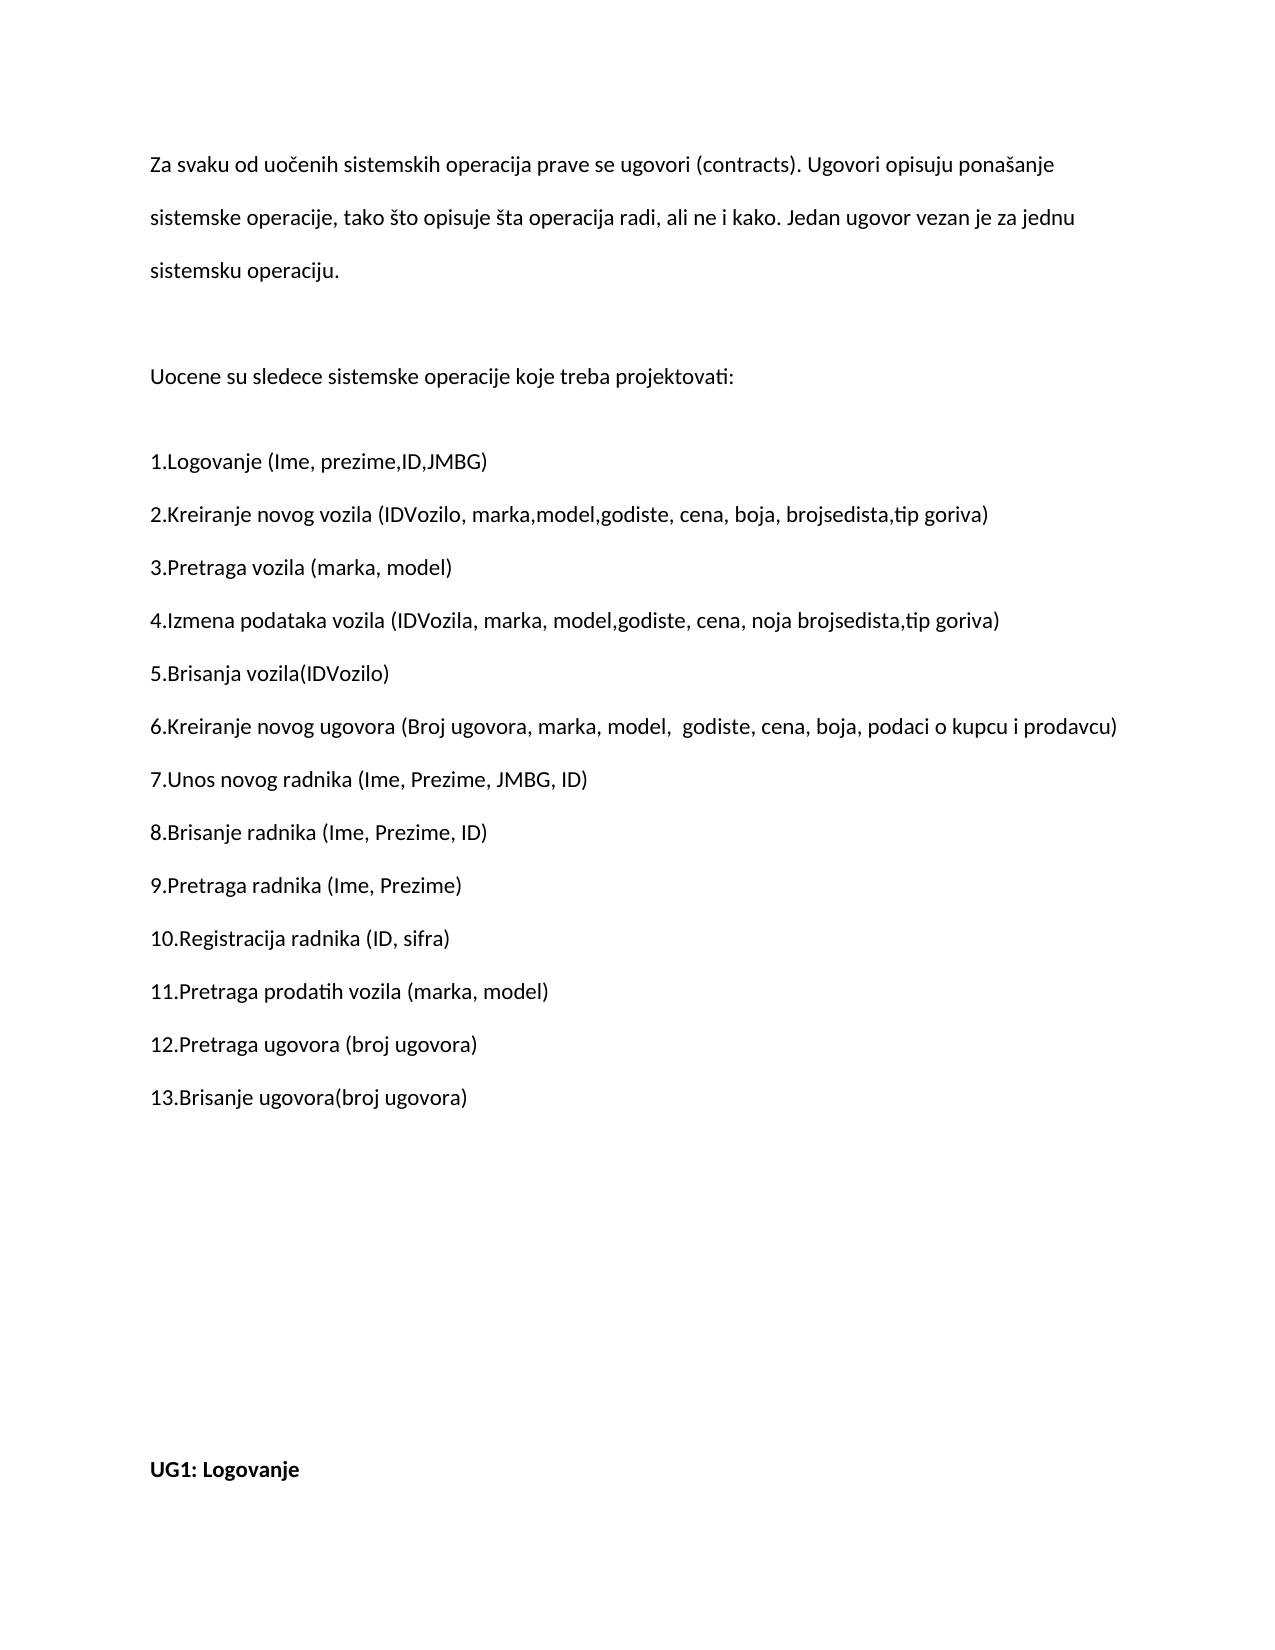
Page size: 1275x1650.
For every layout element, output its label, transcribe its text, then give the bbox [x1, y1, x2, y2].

text 4.Izmena podataka vozila (IDVozila, marka, model,godiste, cena, noja brojsedista,tip goriva) [150, 606, 1125, 634]
text 8.Brisanje radnika (Ime, Prezime, ID) [150, 818, 1125, 846]
text 3.Pretraga vozila (marka, model) [150, 553, 1125, 581]
text Za svaku od uočenih sistemskih operacija prave se ugovori (contracts). Ugovori opisuju ponašanje [150, 150, 1125, 178]
text 5.Brisanja vozila(IDVozilo) [150, 659, 1125, 687]
text sistemske operacije, tako što opisuje šta operacija radi, ali ne i kako. Jedan ugovor vezan je za jednu [150, 203, 1125, 231]
text 11.Pretraga prodatih vozila (marka, model) [150, 977, 1125, 1006]
text 6.Kreiranje novog ugovora (Broj ugovora, marka, model, godiste, cena, boja, podaci o kupcu i prodavcu) [150, 712, 1125, 740]
text 7.Unos novog radnika (Ime, Prezime, JMBG, ID) [150, 765, 1125, 793]
text Uocene su sledece sistemske operacije koje treba projektovati: [150, 362, 1125, 390]
text 13.Brisanje ugovora(broj ugovora) [150, 1083, 1125, 1112]
text 12.Pretraga ugovora (broj ugovora) [150, 1031, 1125, 1058]
text 1.Logovanje (Ime, prezime,ID,JMBG) [150, 415, 1125, 475]
text 10.Registracija radnika (ID, sifra) [150, 924, 1125, 952]
text 2.Kreiranje novog vozila (IDVozilo, marka,model,godiste, cena, boja, brojsedista,tip goriva) [150, 500, 1125, 528]
text sistemsku operaciju. [150, 256, 1125, 284]
text UG1: Logovanje [150, 1455, 1125, 1483]
text 9.Pretraga radnika (Ime, Prezime) [150, 871, 1125, 899]
